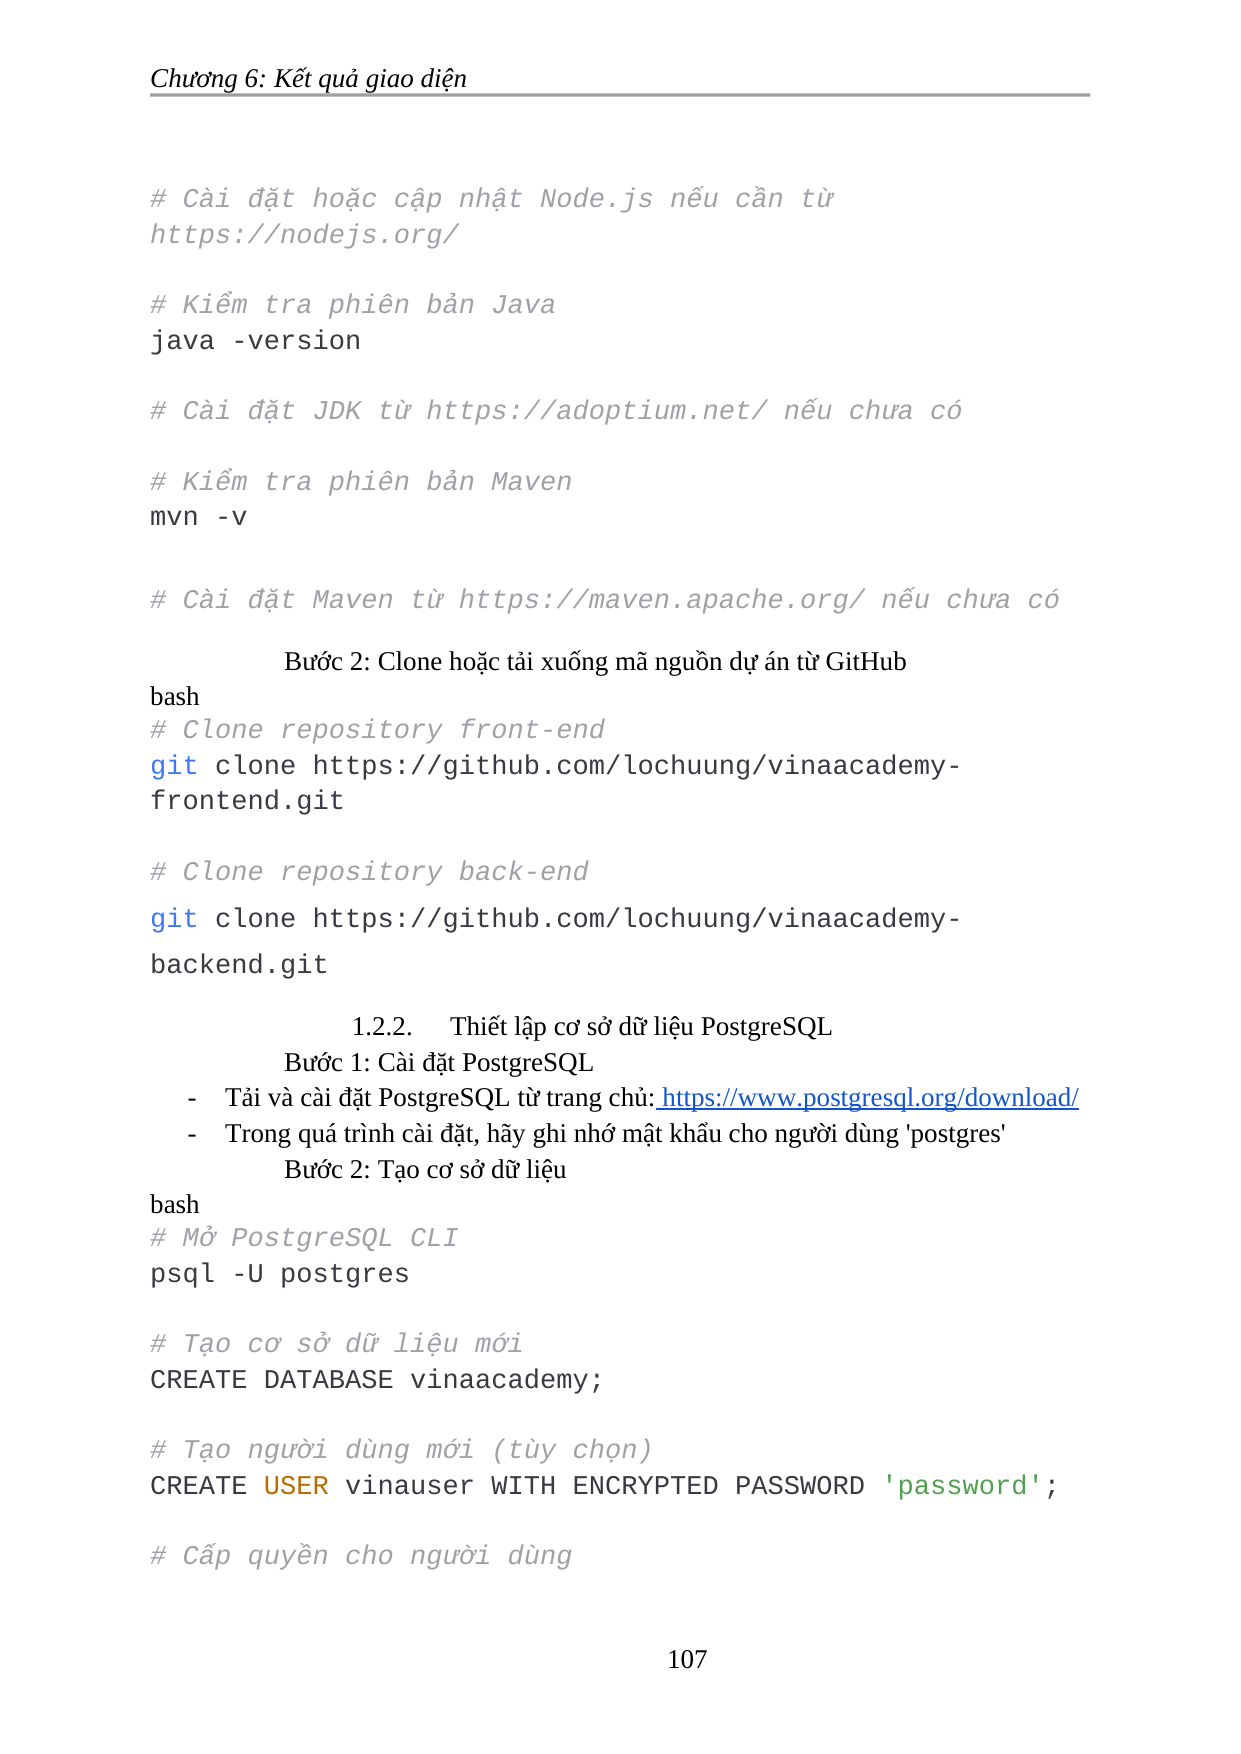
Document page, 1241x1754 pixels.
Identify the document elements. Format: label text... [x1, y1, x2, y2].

text CREATE USER vinauser WITH ENCRYPTED PASSWORD 'password'; [150, 1471, 1090, 1502]
text # Mở PostgreSQL CLI [150, 1224, 1090, 1255]
text mvn -v [150, 503, 1090, 534]
text # Tạo người dùng mới (tùy chọn) [150, 1436, 1090, 1467]
text # Tạo cơ sở dữ liệu mới [150, 1330, 1090, 1361]
text bash [150, 681, 1090, 712]
text CREATE DATABASE vinaacademy; [150, 1366, 1090, 1396]
text Bước 2: Clone hoặc tải xuống mã nguồn dự án từ GitHub [225, 645, 1090, 676]
text Bước 1: Cài đặt PostgreSQL [225, 1046, 1090, 1077]
text java -version [150, 327, 1090, 357]
text # Clone repository back-end [150, 857, 1090, 888]
list Trong quá trình cài đặt, hãy ghi nhớ mật khẩu cho người dùng 'postgres' [187, 1117, 1090, 1148]
text # Cài đặt hoặc cập nhật Node.js nếu cần từ https://nodejs.org/ [150, 185, 1090, 251]
text Bước 2: Tạo cơ sở dữ liệu [225, 1153, 1090, 1184]
text git clone https://github.com/lochuung/vinaacademy-backend.git [150, 905, 1090, 982]
text # Cài đặt Maven từ https://maven.apache.org/ nếu chưa có [150, 586, 1090, 617]
text # Kiểm tra phiên bản Java [150, 291, 1090, 322]
text git clone https://github.com/lochuung/vinaacademy-frontend.git [150, 752, 1090, 818]
text bash [150, 1188, 1090, 1220]
list Tải và cài đặt PostgreSQL từ trang chủ: https://www.postgresql.org/download/ [187, 1081, 1090, 1112]
list Thiết lập cơ sở dữ liệu PostgreSQL [412, 1010, 1090, 1041]
text # Kiểm tra phiên bản Maven [150, 468, 1090, 498]
text # Cài đặt JDK từ https://adoptium.net/ nếu chưa có [150, 397, 1090, 428]
text # Clone repository front-end [150, 716, 1090, 747]
text psql -U postgres [150, 1259, 1090, 1290]
text # Cấp quyền cho người dùng [150, 1542, 1090, 1573]
